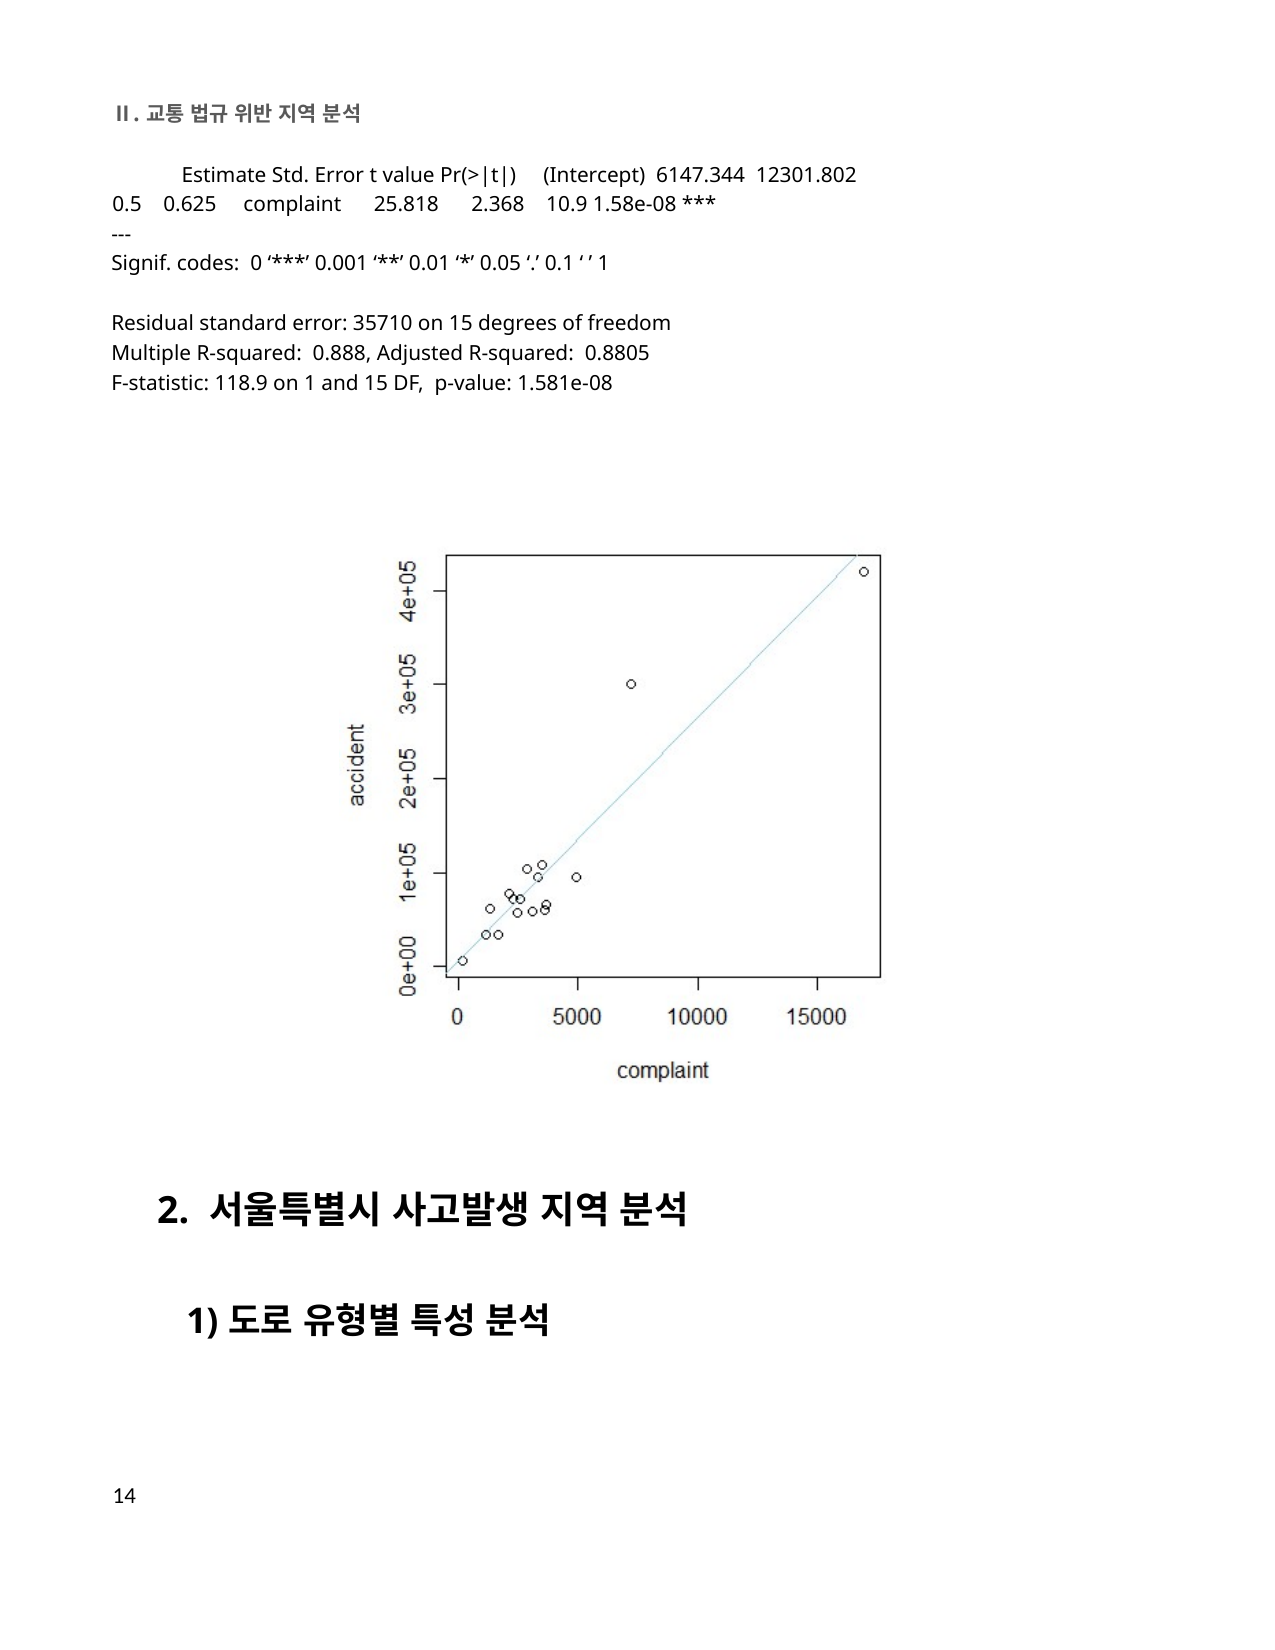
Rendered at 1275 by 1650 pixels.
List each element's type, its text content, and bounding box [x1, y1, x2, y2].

text Multiple R-squared: 0.888, Adjusted R-squared: 0.8805 [111, 338, 903, 366]
text Estimate Std. Error t value Pr(>|t|) (Intercept) 6147.344 12301.802 0.5 0.625 complaint 25.818 2.368 10.9 1.58e-08 *** [111, 160, 903, 217]
subtitle 1) 도로 유형별 특성 분석 [186, 1292, 1168, 1343]
text Signif. codes: 0 ‘***’ 0.001 ‘**’ 0.01 ‘*’ 0.05 ‘.’ 0.1 ‘ ’ 1 [111, 248, 903, 277]
subtitle 2. 서울특별시 사고발생 지역 분석 [157, 1179, 1168, 1234]
text --- [111, 219, 903, 247]
text Residual standard error: 35710 on 15 degrees of freedom [111, 308, 903, 337]
text F-statistic: 118.9 on 1 and 15 DF, p-value: 1.581e-08 [111, 368, 903, 396]
picture [339, 448, 936, 1111]
